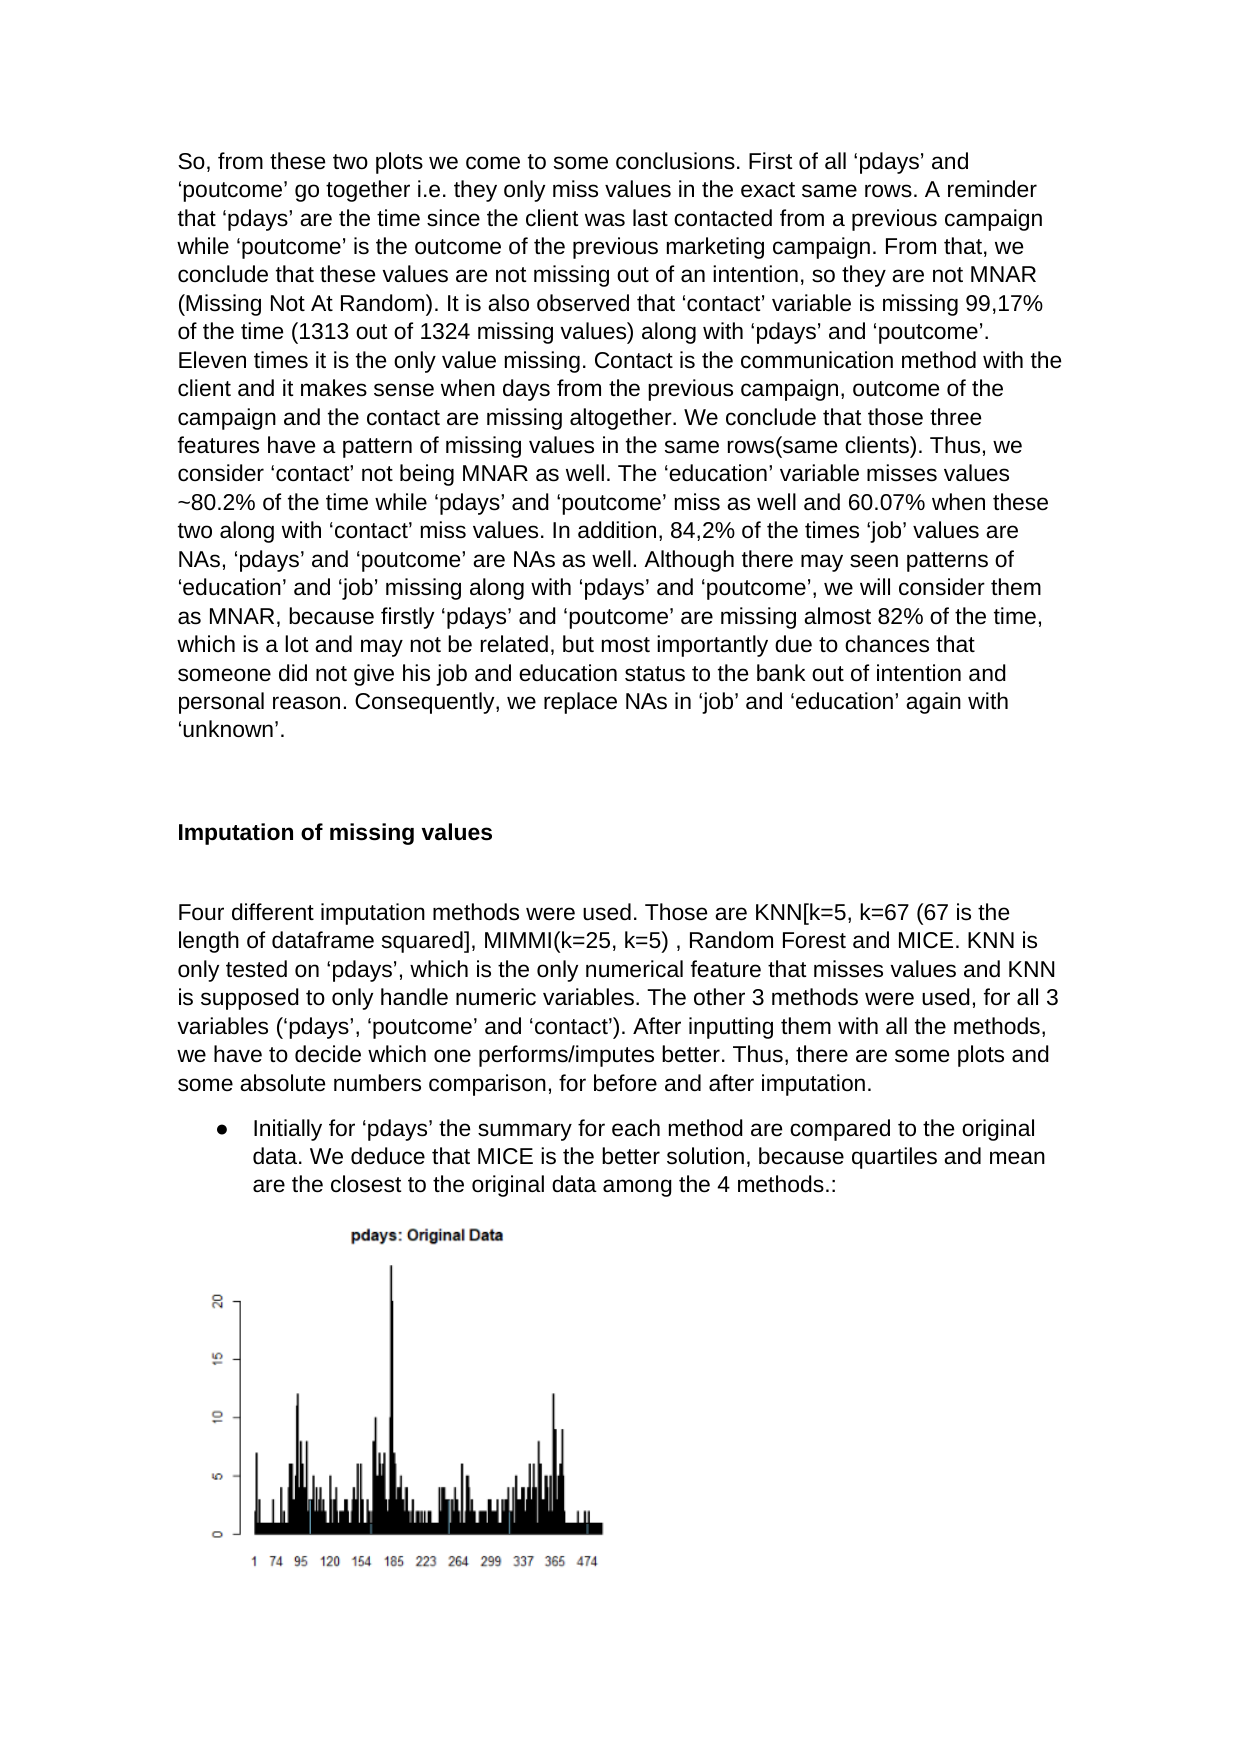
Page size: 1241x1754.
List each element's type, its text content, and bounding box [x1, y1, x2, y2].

picture [177, 1216, 665, 1582]
subtitle Imputation of missing values [177, 819, 1063, 845]
text Four different imputation methods were used. Those are KNN[k=5, k=67 (67 is the length of dataframe squared], MIMMI(k=25, k=5) , Random Forest and MICE. KNN is only tested on ‘pdays’, which is the only numerical feature that misses values and KNN is supposed to only handle numeric variables. The other 3 methods were used, for all 3 variables (‘pdays’, ‘poutcome’ and ‘contact’). After inputting them with all the methods, we have to decide which one performs/imputes better. Thus, there are some plots and some absolute numbers comparison, for before and after imputation. [177, 899, 1063, 1096]
list Initially for ‘pdays’ the summary for each method are compared to the original data. We deduce that MICE is the better solution, because quartiles and mean are the closest to the original data among the 4 methods.: [215, 1114, 1063, 1198]
text So, from these two plots we come to some conclusions. First of all ‘pdays’ and ‘poutcome’ go together i.e. they only miss values in the exact same rows. A reminder that ‘pdays’ are the time since the client was last contacted from a previous campaign while ‘poutcome’ is the outcome of the previous marketing campaign. From that, we conclude that these values are not missing out of an intention, so they are not MNAR (Missing Not At Random). It is also observed that ‘contact’ variable is missing 99,17% of the time (1313 out of 1324 missing values) along with ‘pdays’ and ‘poutcome’. Eleven times it is the only value missing. Contact is the communication method with the client and it makes sense when days from the previous campaign, outcome of the campaign and the contact are missing altogether. We conclude that those three features have a pattern of missing values in the same rows(same clients). Thus, we consider ‘contact’ not being MNAR as well. The ‘education’ variable misses values ~80.2% of the time while ‘pdays’ and ‘poutcome’ miss as well and 60.07% when these two along with ‘contact’ miss values. In addition, 84,2% of the times ‘job’ values are NAs, ‘pdays’ and ‘poutcome’ are NAs as well. Although there may seen patterns of ‘education’ and ‘job’ missing along with ‘pdays’ and ‘poutcome’, we will consider them as MNAR, because firstly ‘pdays’ and ‘poutcome’ are missing almost 82% of the time, which is a lot and may not be related, but most importantly due to chances that someone did not give his job and education status to the bank out of intention and personal reason. Consequently, we replace NAs in ‘job’ and ‘education’ again with ‘unknown’. [177, 148, 1063, 743]
